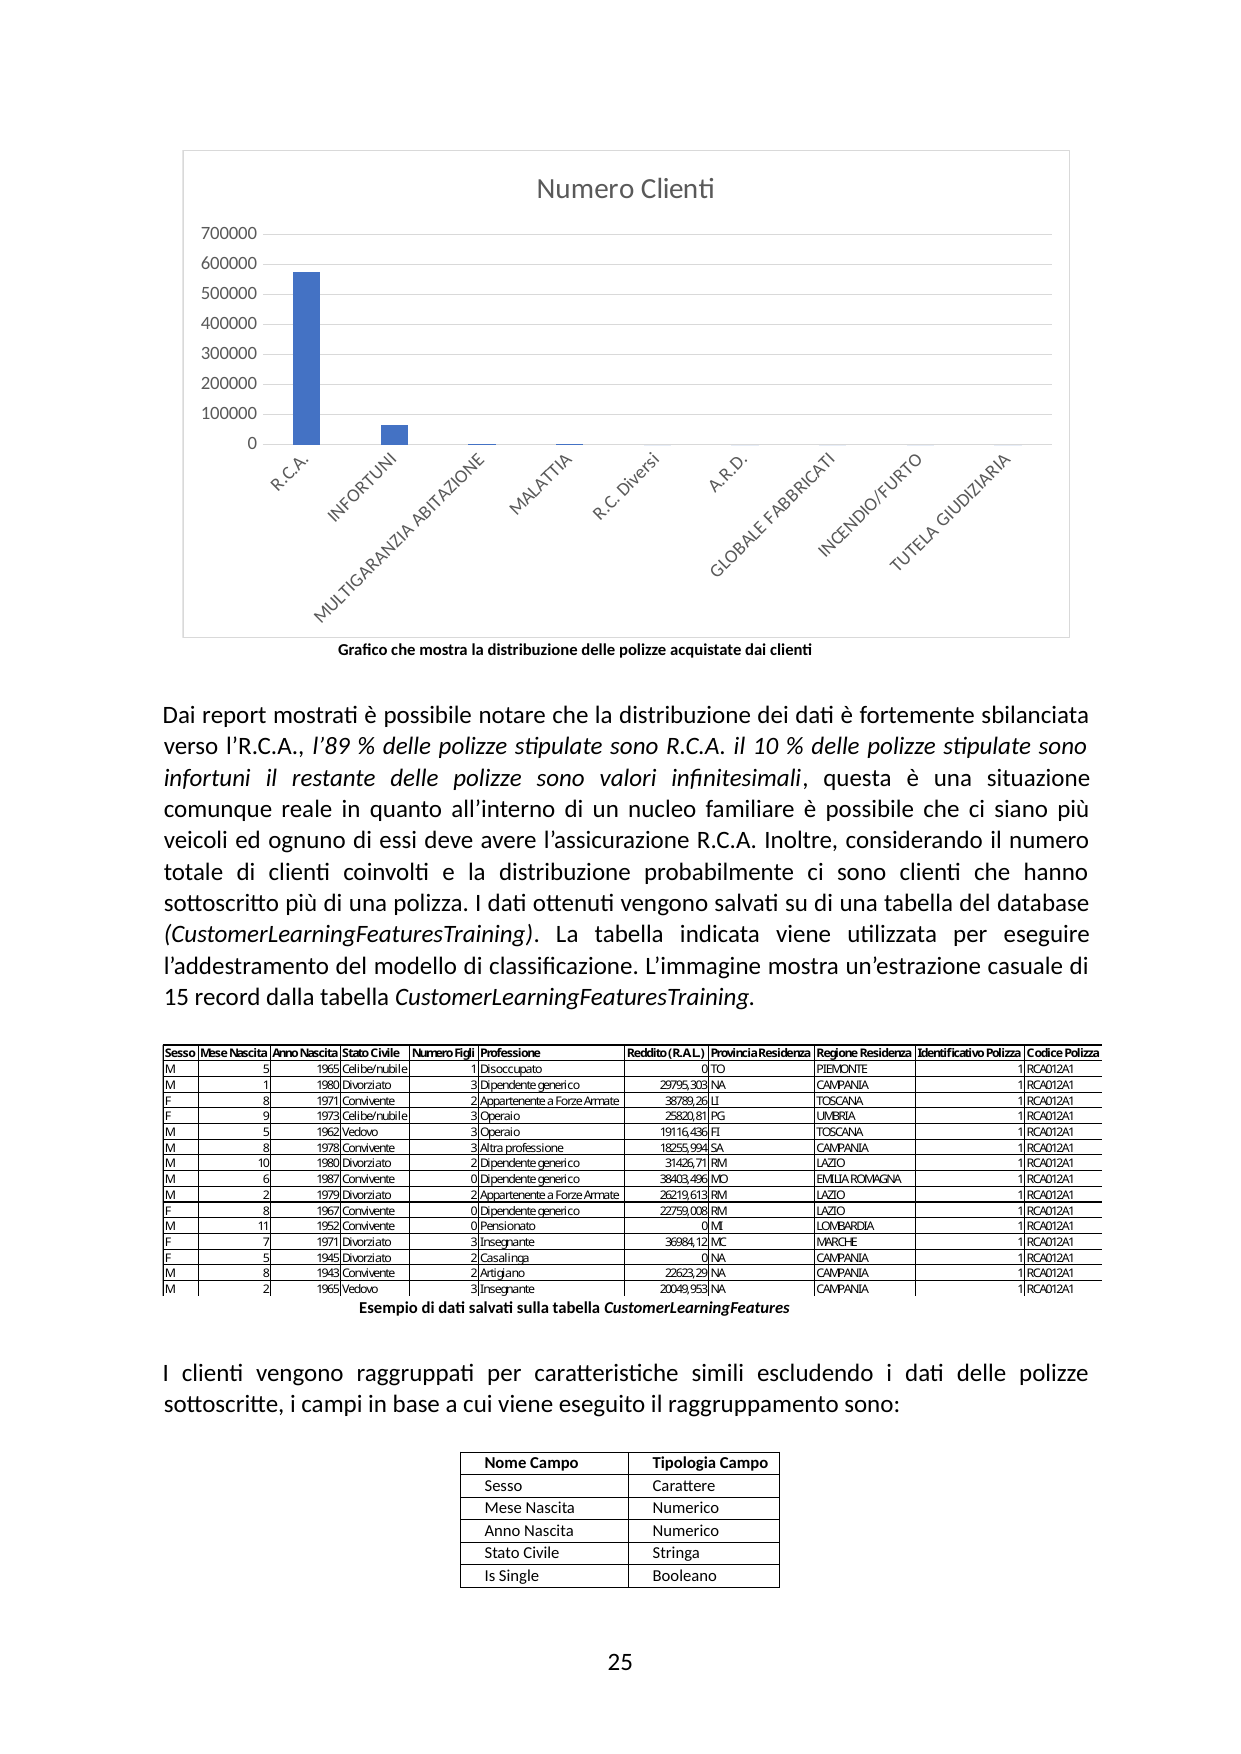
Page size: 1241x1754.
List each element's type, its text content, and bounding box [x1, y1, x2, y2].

text Grafico che mostra la distribuzione delle polizze acquistate dai clienti [150, 640, 1000, 660]
table_header Tipologia Campo [629, 1453, 779, 1474]
table_cell Numerico [629, 1498, 779, 1519]
table_cell Sesso [461, 1475, 628, 1497]
table_cell Numerico [629, 1520, 779, 1542]
table_cell Mese Nascita [461, 1498, 628, 1519]
table_cell Is Single [461, 1565, 628, 1587]
table_cell Carattere [629, 1475, 779, 1497]
table_header Nome Campo [461, 1453, 628, 1474]
table_cell Stato Civile [461, 1543, 628, 1564]
table_cell Booleano [629, 1565, 779, 1587]
table_cell Anno Nascita [461, 1520, 628, 1542]
table_cell Stringa [629, 1543, 779, 1564]
text Dai report mostrati è possibile notare che la distribuzione dei dati è fortemente sbilanciata verso l’R.C.A., l’89 % delle polizze stipulate sono R.C.A. il 10 % delle polizze stipulate sono infortuni il restante delle polizze sono valori infinitesimali, questa è una situazione comunque reale in quanto all’interno di un nucleo familiare è possibile che ci siano più veicoli ed ognuno di essi deve avere l’assicurazione R.C.A. Inoltre, considerando il numero totale di clienti coinvolti e la distribuzione probabilmente ci sono clienti che hanno sottoscritto più di una polizza. I dati ottenuti vengono salvati su di una tabella del database (CustomerLearningFeaturesTraining). La tabella indicata viene utilizzata per eseguire l’addestramento del modello di classificazione. L’immagine mostra un’estrazione casuale di 15 record dalla tabella CustomerLearningFeaturesTraining. [162, 699, 1090, 1012]
text Esempio di dati salvati sulla tabella CustomerLearningFeatures [150, 1298, 1000, 1318]
text I clienti vengono raggruppati per caratteristiche simili escludendo i dati delle polizze sottoscritte, i campi in base a cui viene eseguito il raggruppamento sono: [162, 1357, 1090, 1419]
